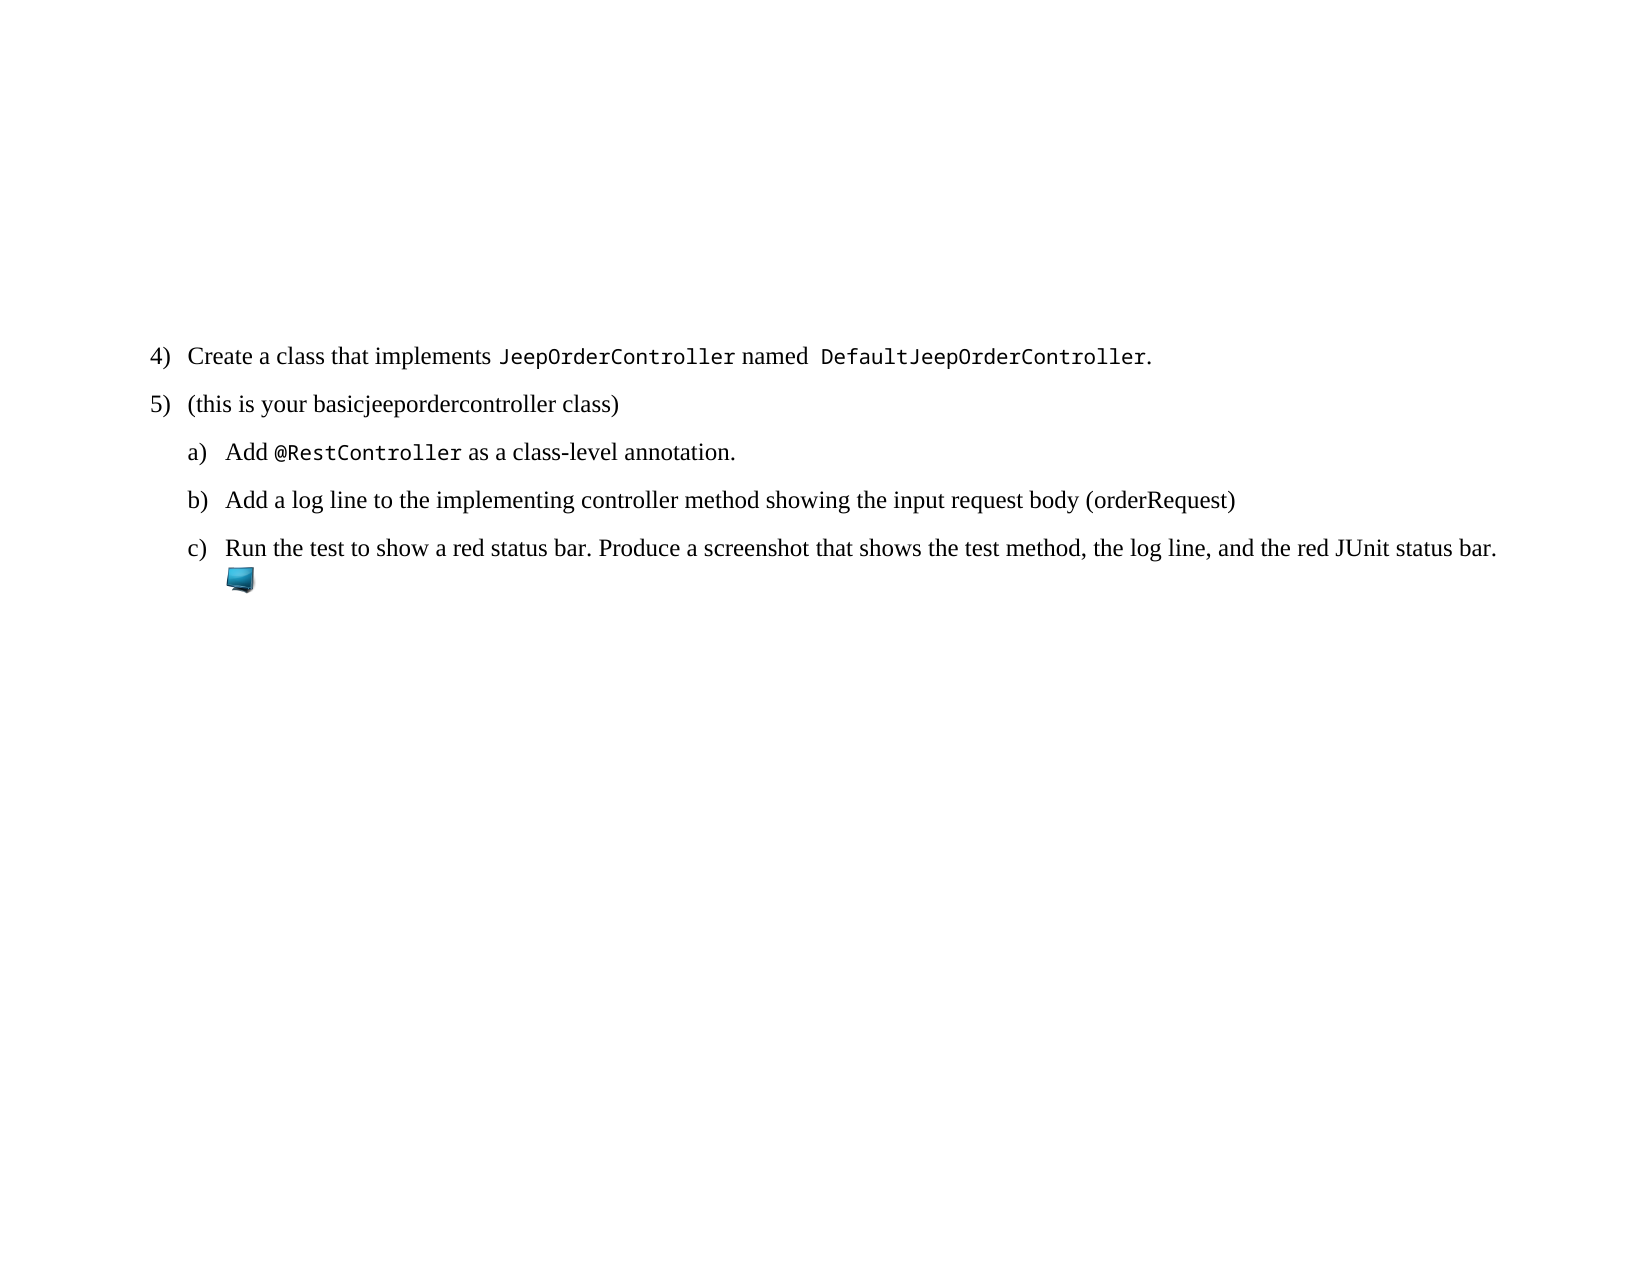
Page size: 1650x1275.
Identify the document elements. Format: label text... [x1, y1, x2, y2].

list Run the test to show a red status bar. Produce a screenshot that shows the test method, the log line, and the red JUnit status bar. [187, 533, 1500, 595]
list (this is your basicjeepordercontroller class) [150, 389, 1500, 418]
list Add @RestController as a class-level annotation. [187, 437, 1500, 466]
list Add a log line to the implementing controller method showing the input request body (orderRequest) [187, 485, 1500, 514]
picture [225, 564, 257, 596]
list Create a class that implements JeepOrderController named DefaultJeepOrderController. [150, 341, 1500, 370]
